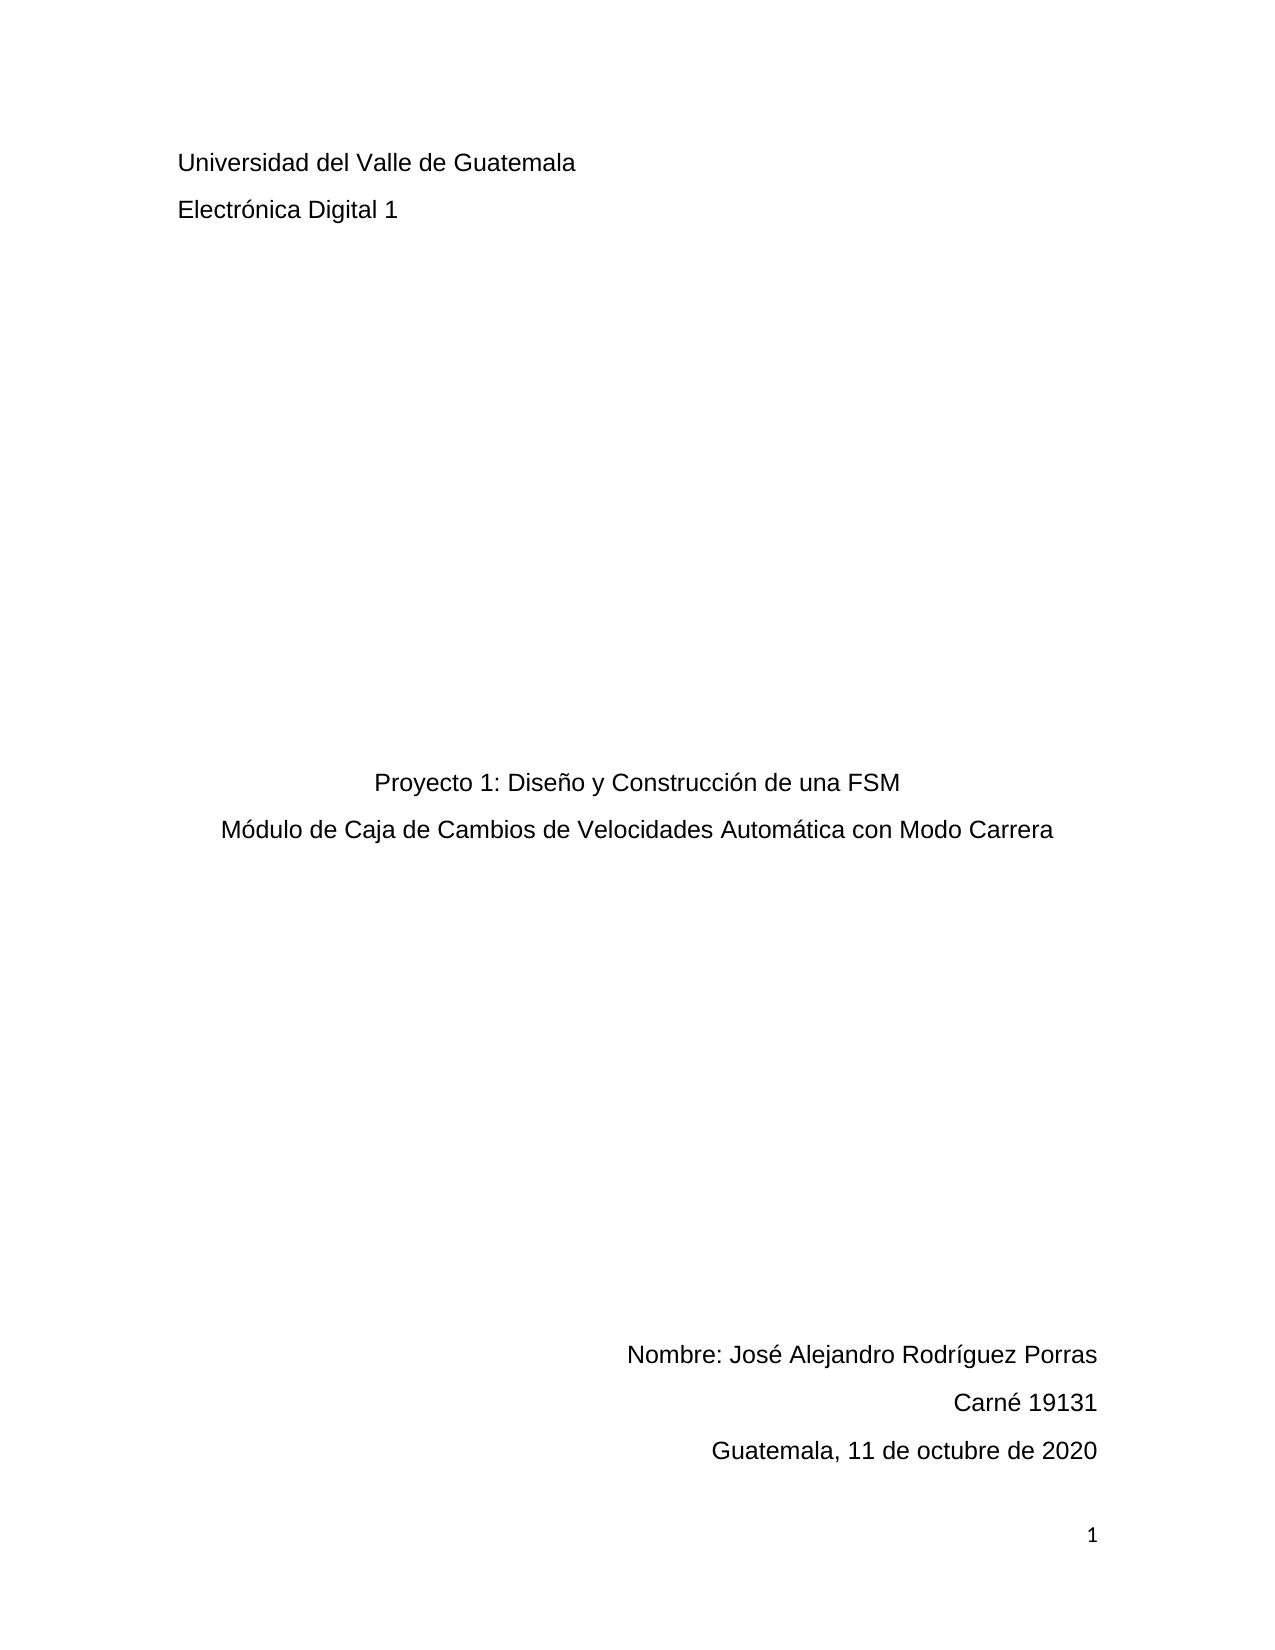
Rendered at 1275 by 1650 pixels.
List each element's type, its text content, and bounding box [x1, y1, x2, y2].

text Nombre: José Alejandro Rodríguez Porras [177, 1340, 1098, 1369]
text Universidad del Valle de Guatemala [177, 148, 1098, 176]
text Módulo de Caja de Cambios de Velocidades Automática con Modo Carrera [177, 816, 1098, 844]
text Guatemala, 11 de octubre de 2020 [177, 1436, 1098, 1464]
text Proyecto 1: Diseño y Construcción de una FSM [177, 768, 1098, 797]
text Carné 19131 [177, 1388, 1098, 1417]
text Electrónica Digital 1 [177, 195, 1098, 224]
